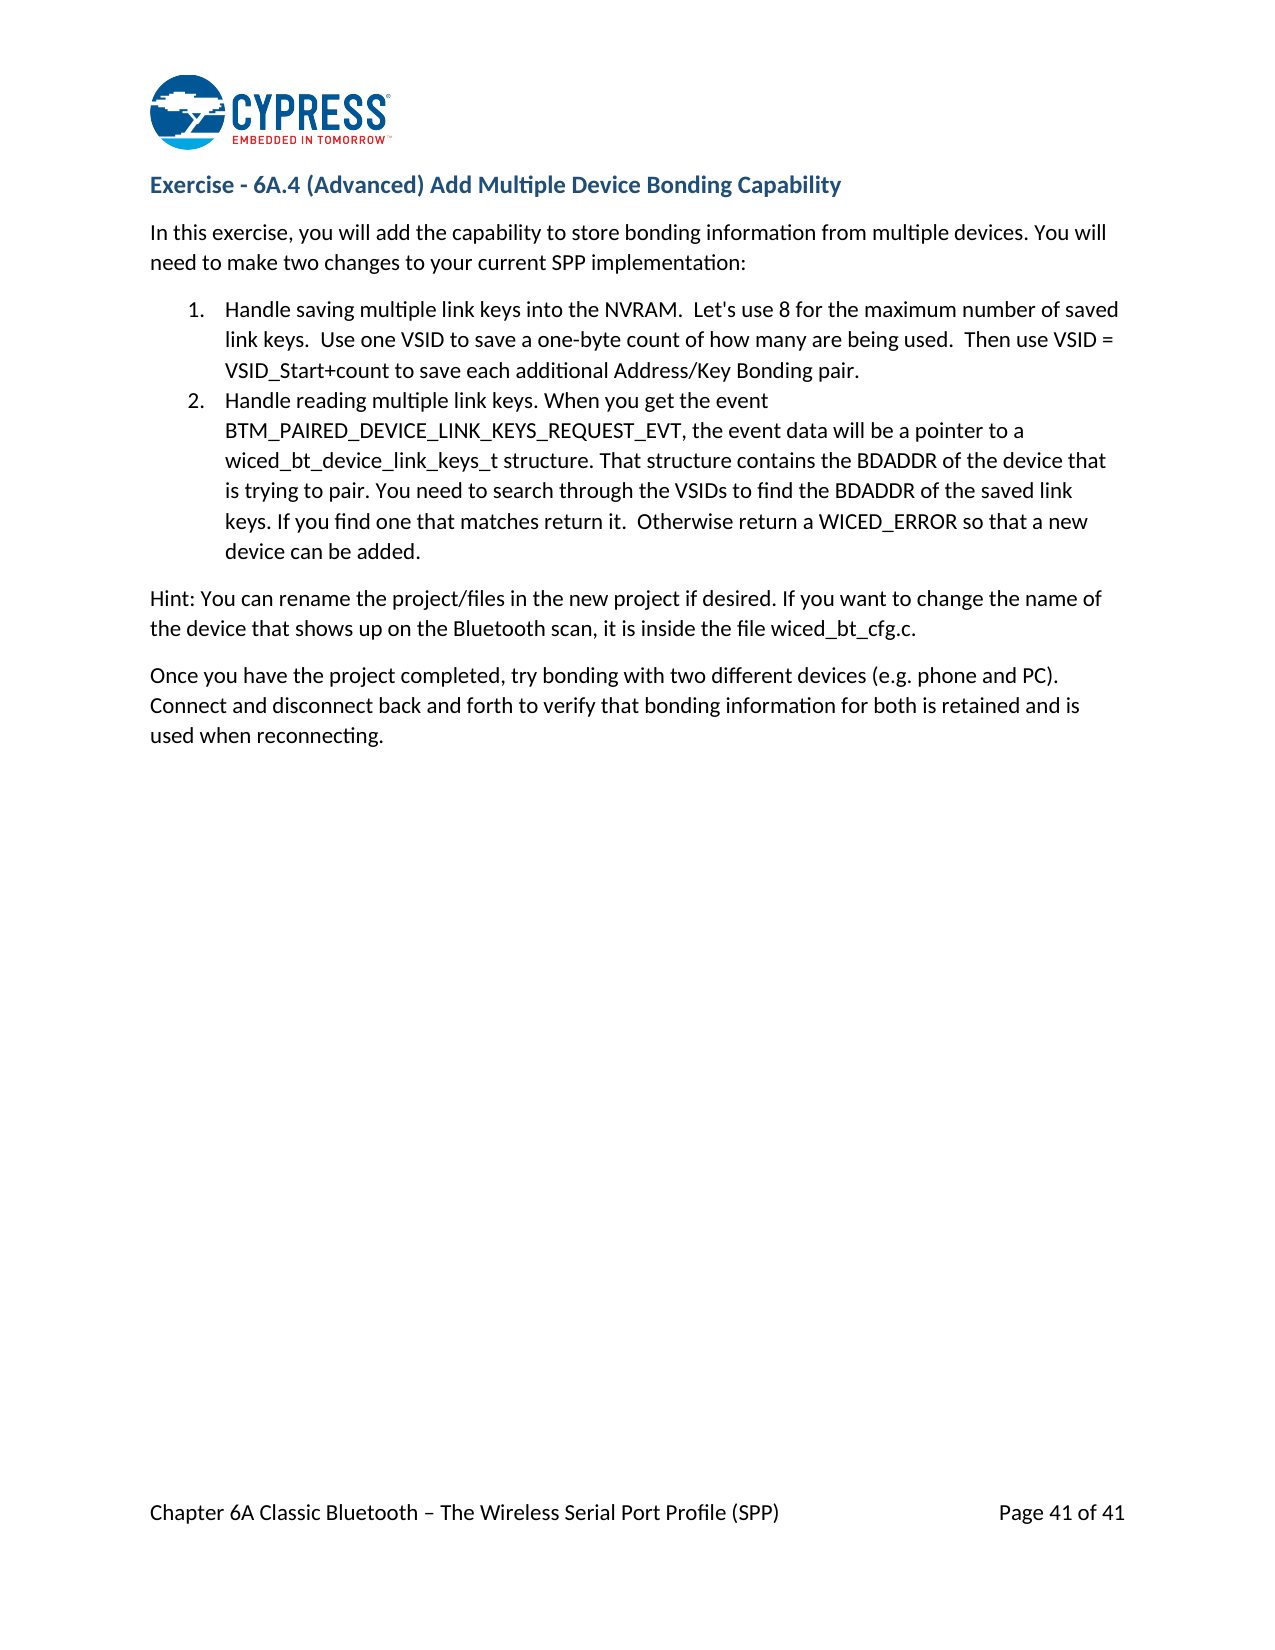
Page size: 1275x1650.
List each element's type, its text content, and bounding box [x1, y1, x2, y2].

picture [150, 75, 392, 150]
text Once you have the project completed, try bonding with two different devices (e.g. phone and PC). Connect and disconnect back and forth to verify that bonding information for both is retained and is used when reconnecting. [150, 661, 1125, 749]
text Hint: You can rename the project/files in the new project if desired. If you want to change the name of the device that shows up on the Bluetooth scan, it is inside the file wiced_bt_cfg.c. [150, 584, 1125, 642]
text In this exercise, you will add the capability to store bonding information from multiple devices. You will need to make two changes to your current SPP implementation: [150, 218, 1125, 277]
list Handle saving multiple link keys into the NVRAM. Let's use 8 for the maximum number of saved link keys. Use one VSID to save a one-byte count of how many are being used. Then use VSID = VSID_Start+count to save each additional Address/Key Bonding pair. [187, 295, 1125, 384]
text (Advanced) Add Multiple Device Bonding Capability [150, 169, 1125, 199]
list Handle reading multiple link keys. When you get the event BTM_PAIRED_DEVICE_LINK_KEYS_REQUEST_EVT, the event data will be a pointer to a wiced_bt_device_link_keys_t structure. That structure contains the BDADDR of the device that is trying to pair. You need to search through the VSIDs to find the BDADDR of the saved link keys. If you find one that matches return it. Otherwise return a WICED_ERROR so that a new device can be added. [187, 386, 1125, 565]
